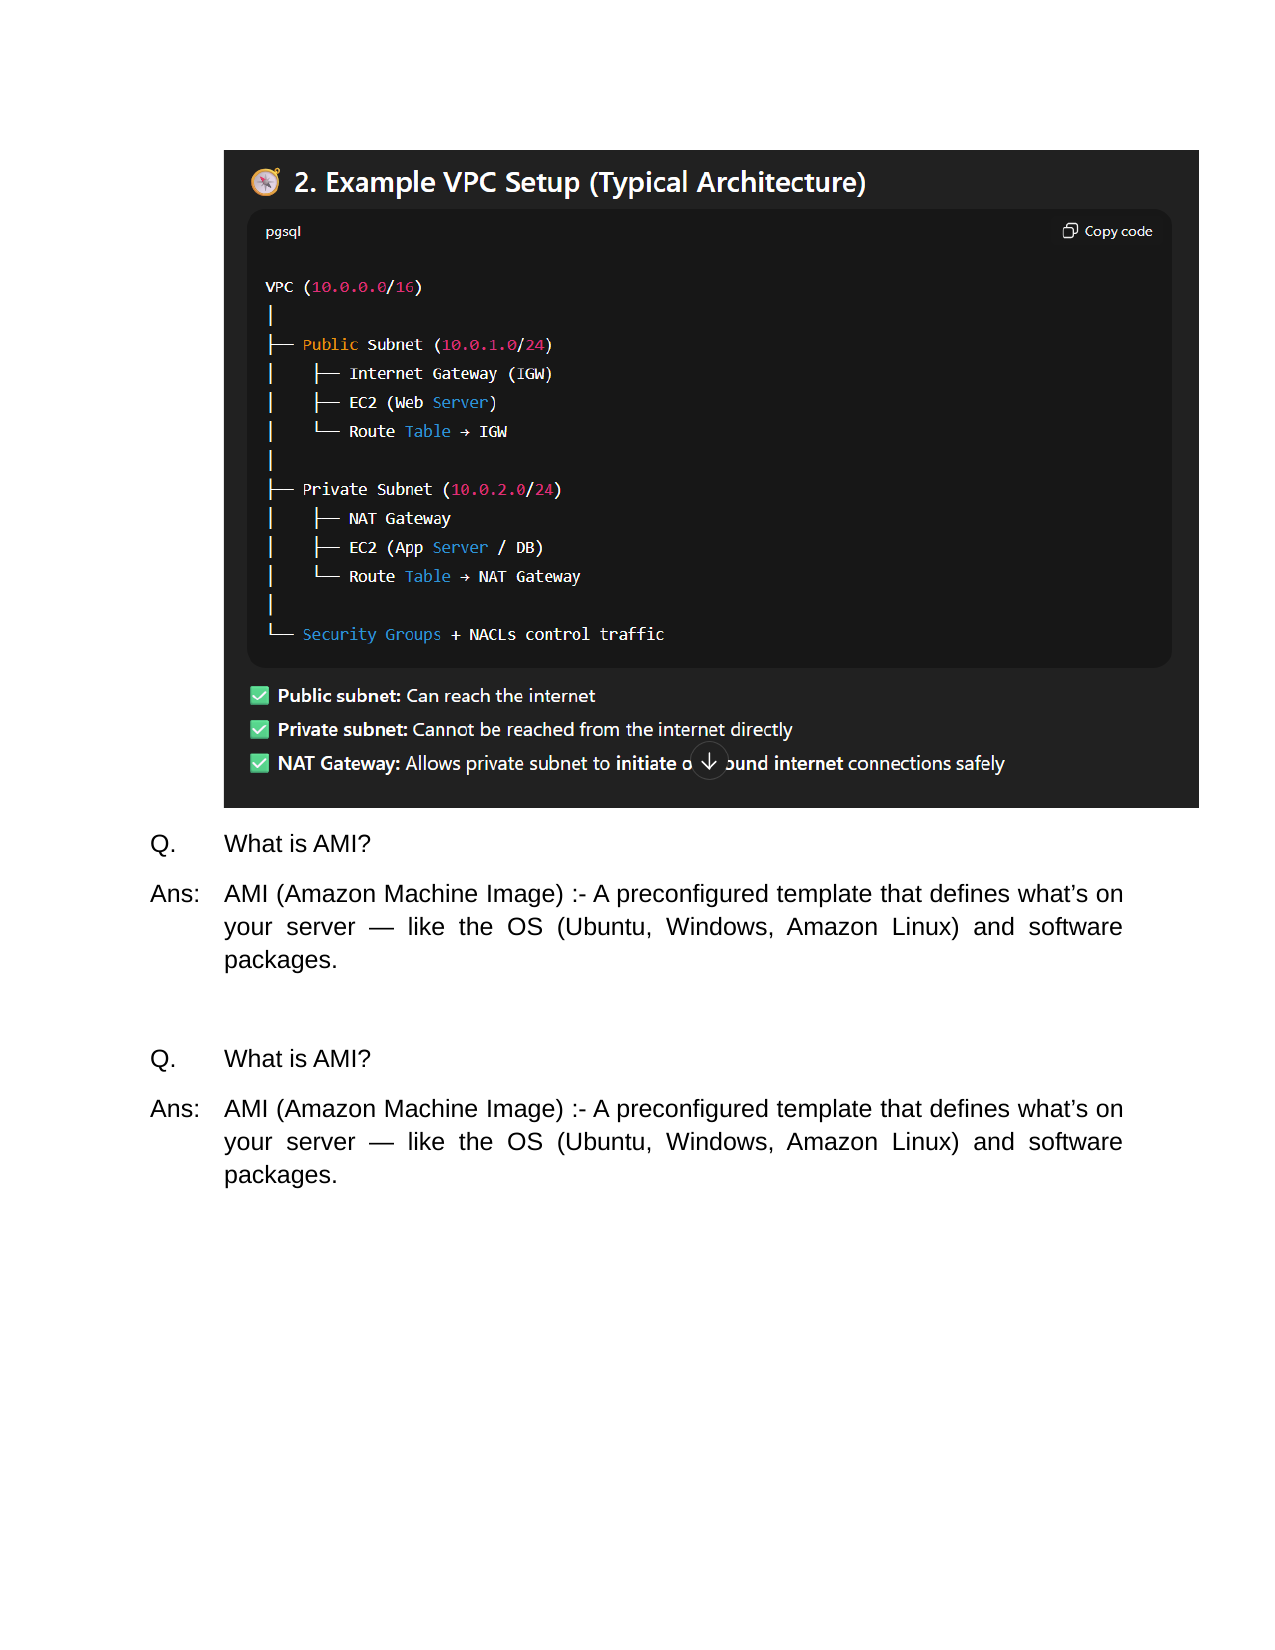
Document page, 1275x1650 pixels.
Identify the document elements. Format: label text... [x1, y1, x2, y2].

text Q. What is AMI? [150, 1044, 1125, 1073]
text Ans: AMI (Amazon Machine Image) :- A preconfigured template that defines what’s on your server — like the OS (Ubuntu, Windows, Amazon Linux) and software packages. [150, 1094, 1125, 1189]
picture [223, 150, 1199, 808]
text Ans: AMI (Amazon Machine Image) :- A preconfigured template that defines what’s on your server — like the OS (Ubuntu, Windows, Amazon Linux) and software packages. [150, 879, 1125, 974]
text Q. What is AMI? [150, 829, 1125, 858]
